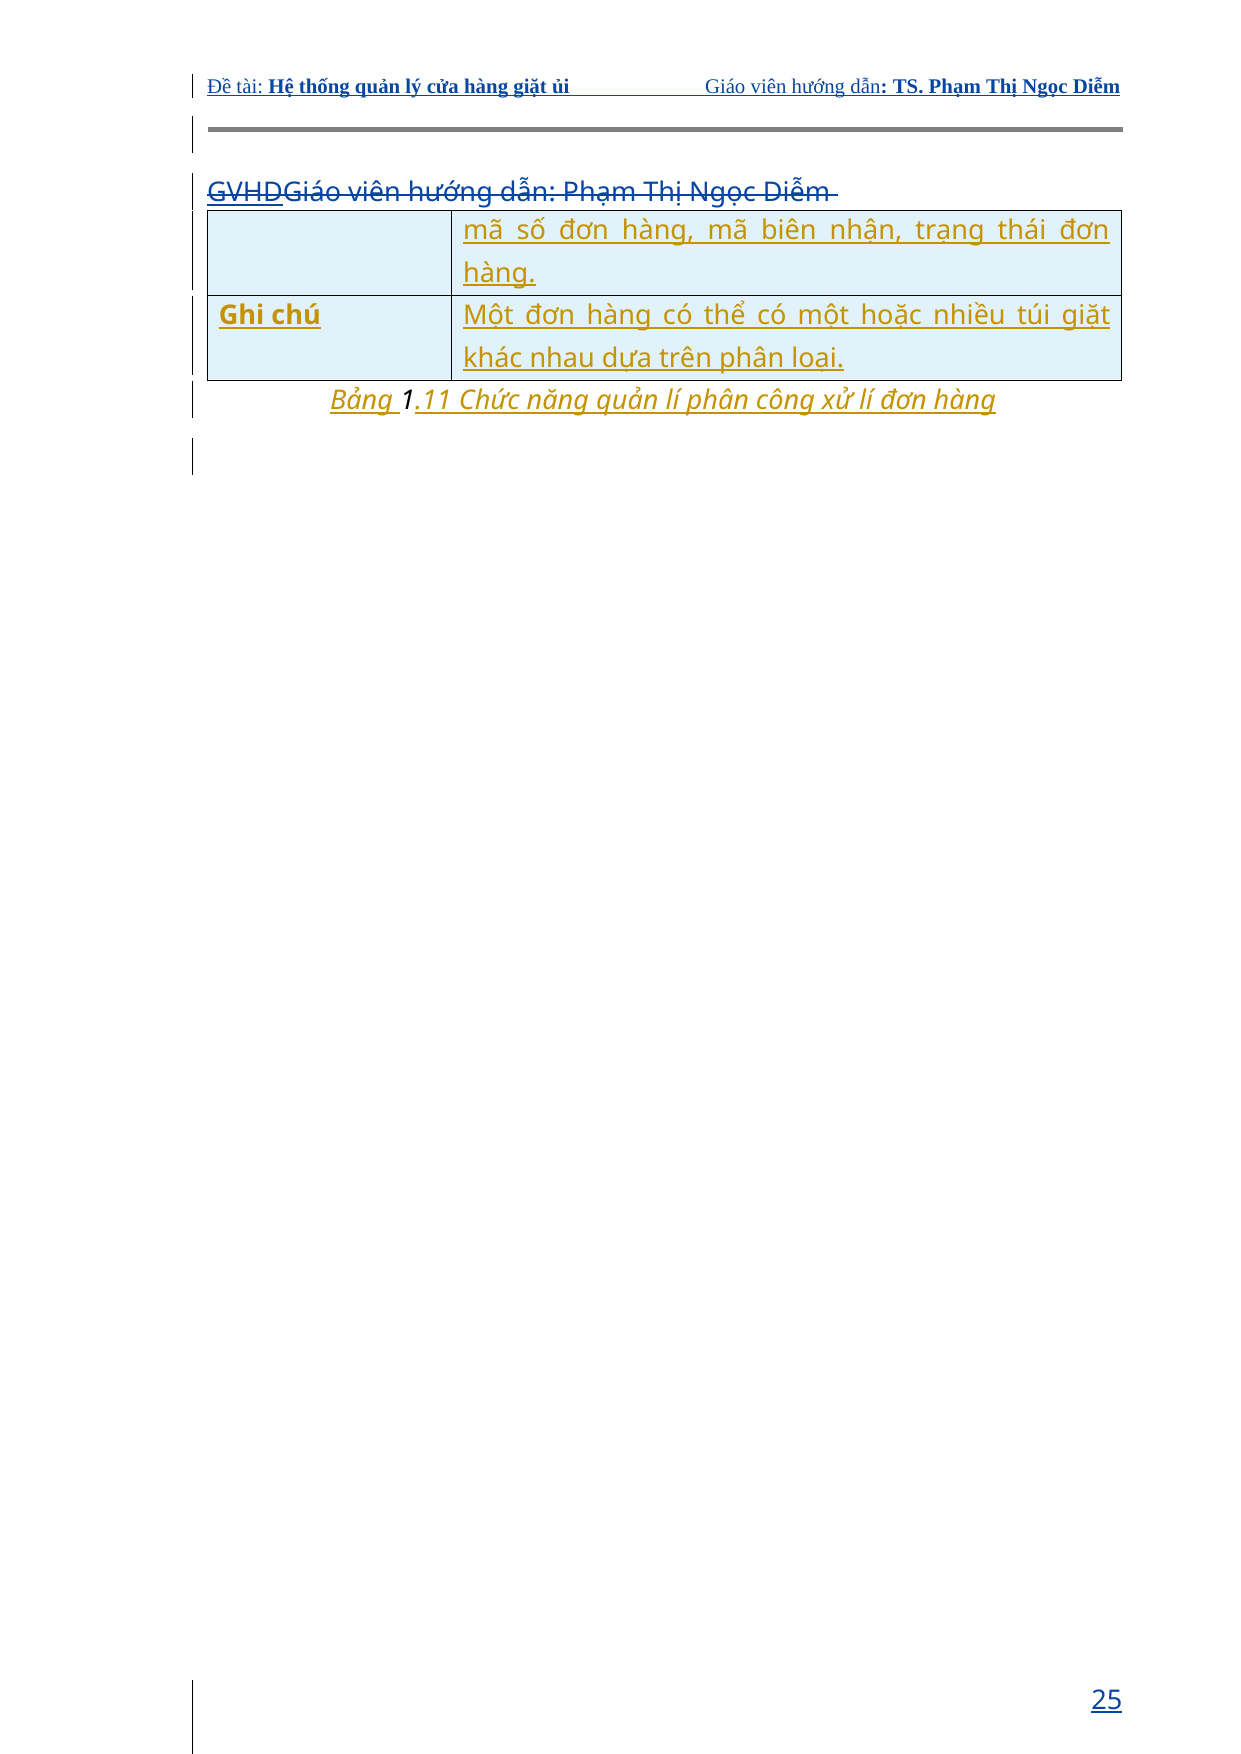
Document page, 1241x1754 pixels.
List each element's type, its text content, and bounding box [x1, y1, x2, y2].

text 1 [207, 381, 1122, 417]
